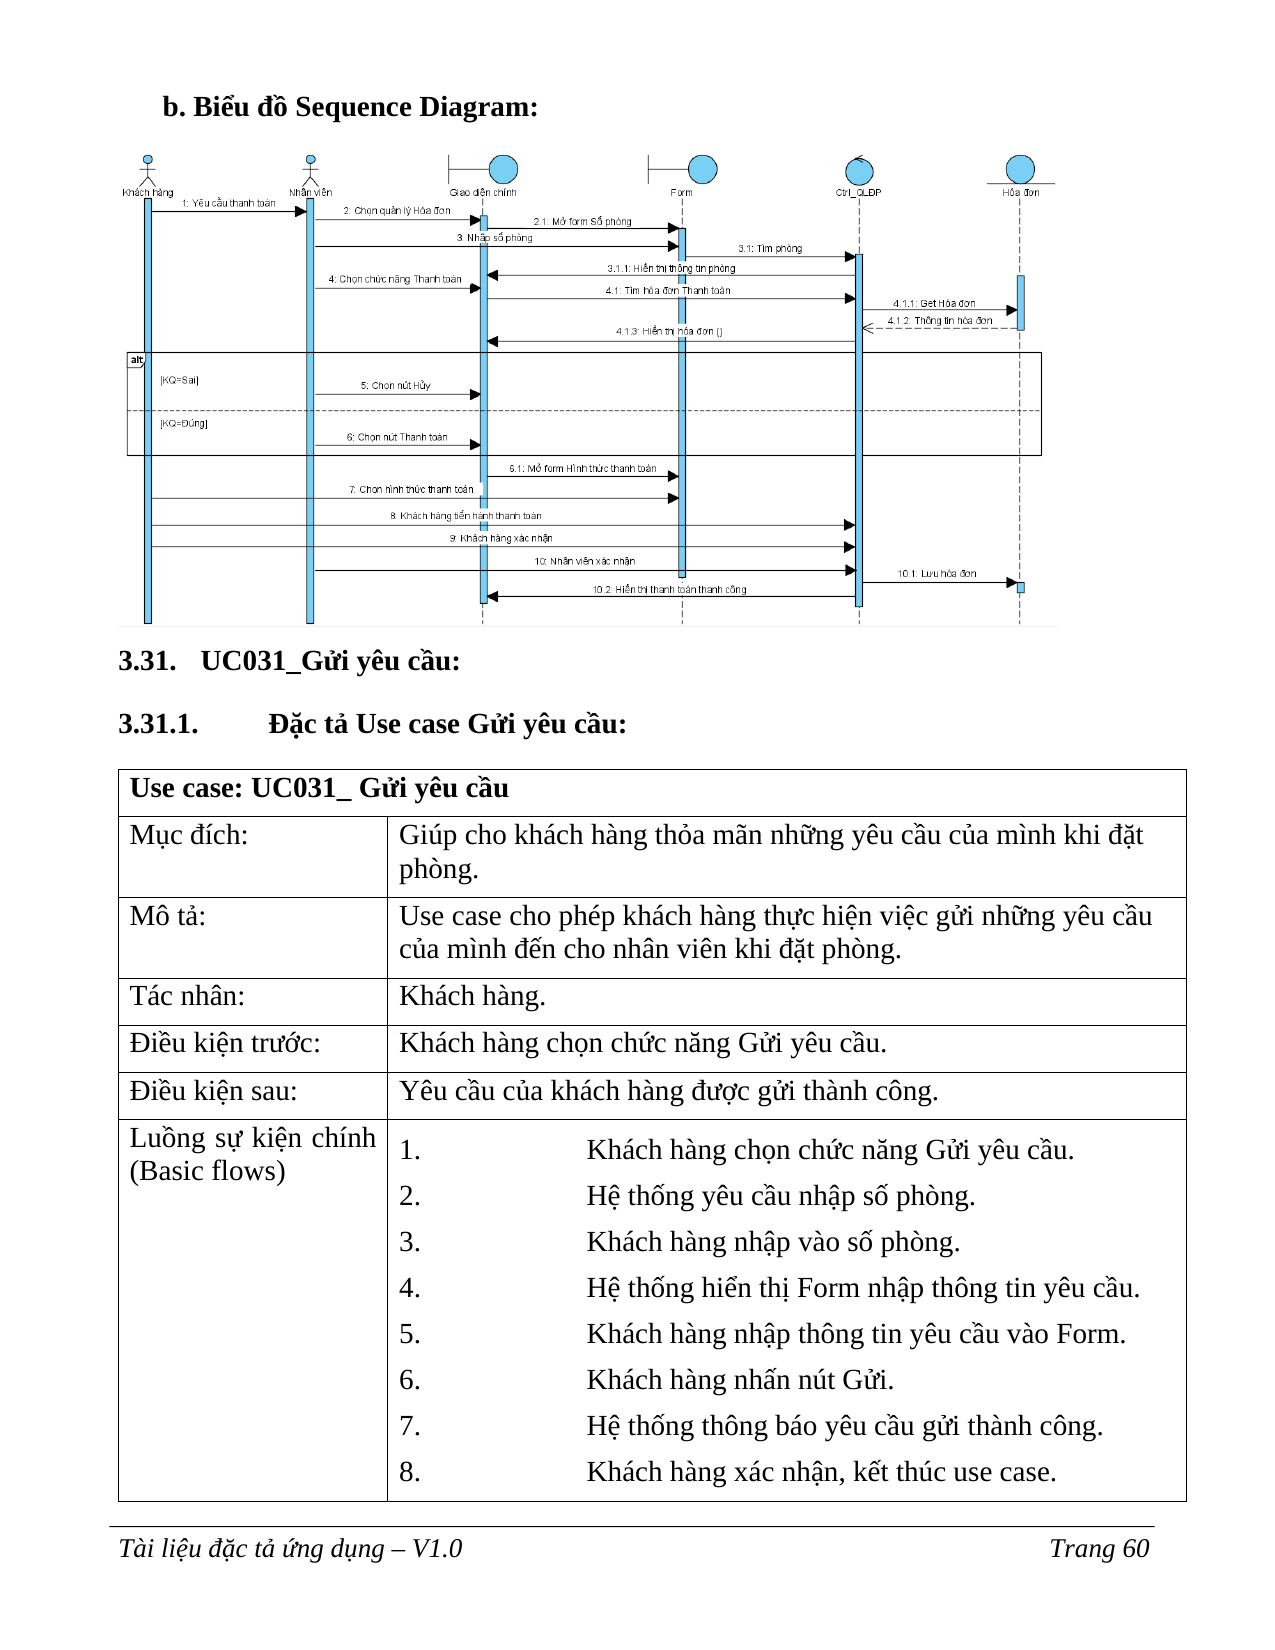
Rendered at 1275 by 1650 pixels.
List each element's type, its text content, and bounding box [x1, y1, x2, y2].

subtitle Đặc tả Use case Gửi yêu cầu: [118, 706, 1186, 740]
table_cell Khách hàng chọn chức năng Gửi yêu cầu. Hệ thống yêu cầu nhập số phòng. Khách hàng nhập vào số phòng. Hệ thống hiển thị Form nhập thông tin yêu cầu. Khách hàng nhập thông tin yêu cầu vào Form. Khách hàng nhấn nút Gửi. Hệ thống thông báo yêu cầu gửi thành công. Khách hàng xác nhận, kết thúc use case. [388, 1120, 1186, 1501]
picture [118, 151, 1059, 627]
table_cell Mô tả: [119, 898, 387, 977]
table_cell Giúp cho khách hàng thỏa mãn những yêu cầu của mình khi đặt phòng. [388, 817, 1186, 897]
table_cell Use case cho phép khách hàng thực hiện việc gửi những yêu cầu của mình đến cho nhân viên khi đặt phòng. [388, 898, 1186, 977]
table_cell Khách hàng. [388, 979, 1186, 1024]
table_cell Điều kiện sau: [119, 1073, 387, 1119]
table_cell Luồng sự kiện chính (Basic flows) [119, 1120, 387, 1501]
table_cell Tác nhân: [119, 979, 387, 1024]
table_header Use case: UC031_ Gửi yêu cầu [119, 770, 1186, 816]
subtitle Biểu đồ Sequence Diagram: [162, 89, 1186, 122]
table_cell Điều kiện trước: [119, 1026, 387, 1072]
table_cell Khách hàng chọn chức năng Gửi yêu cầu. [388, 1026, 1186, 1072]
table_cell Yêu cầu của khách hàng được gửi thành công. [388, 1073, 1186, 1119]
table_cell Mục đích: [119, 817, 387, 897]
subtitle UC031_Gửi yêu cầu: [118, 643, 1186, 677]
